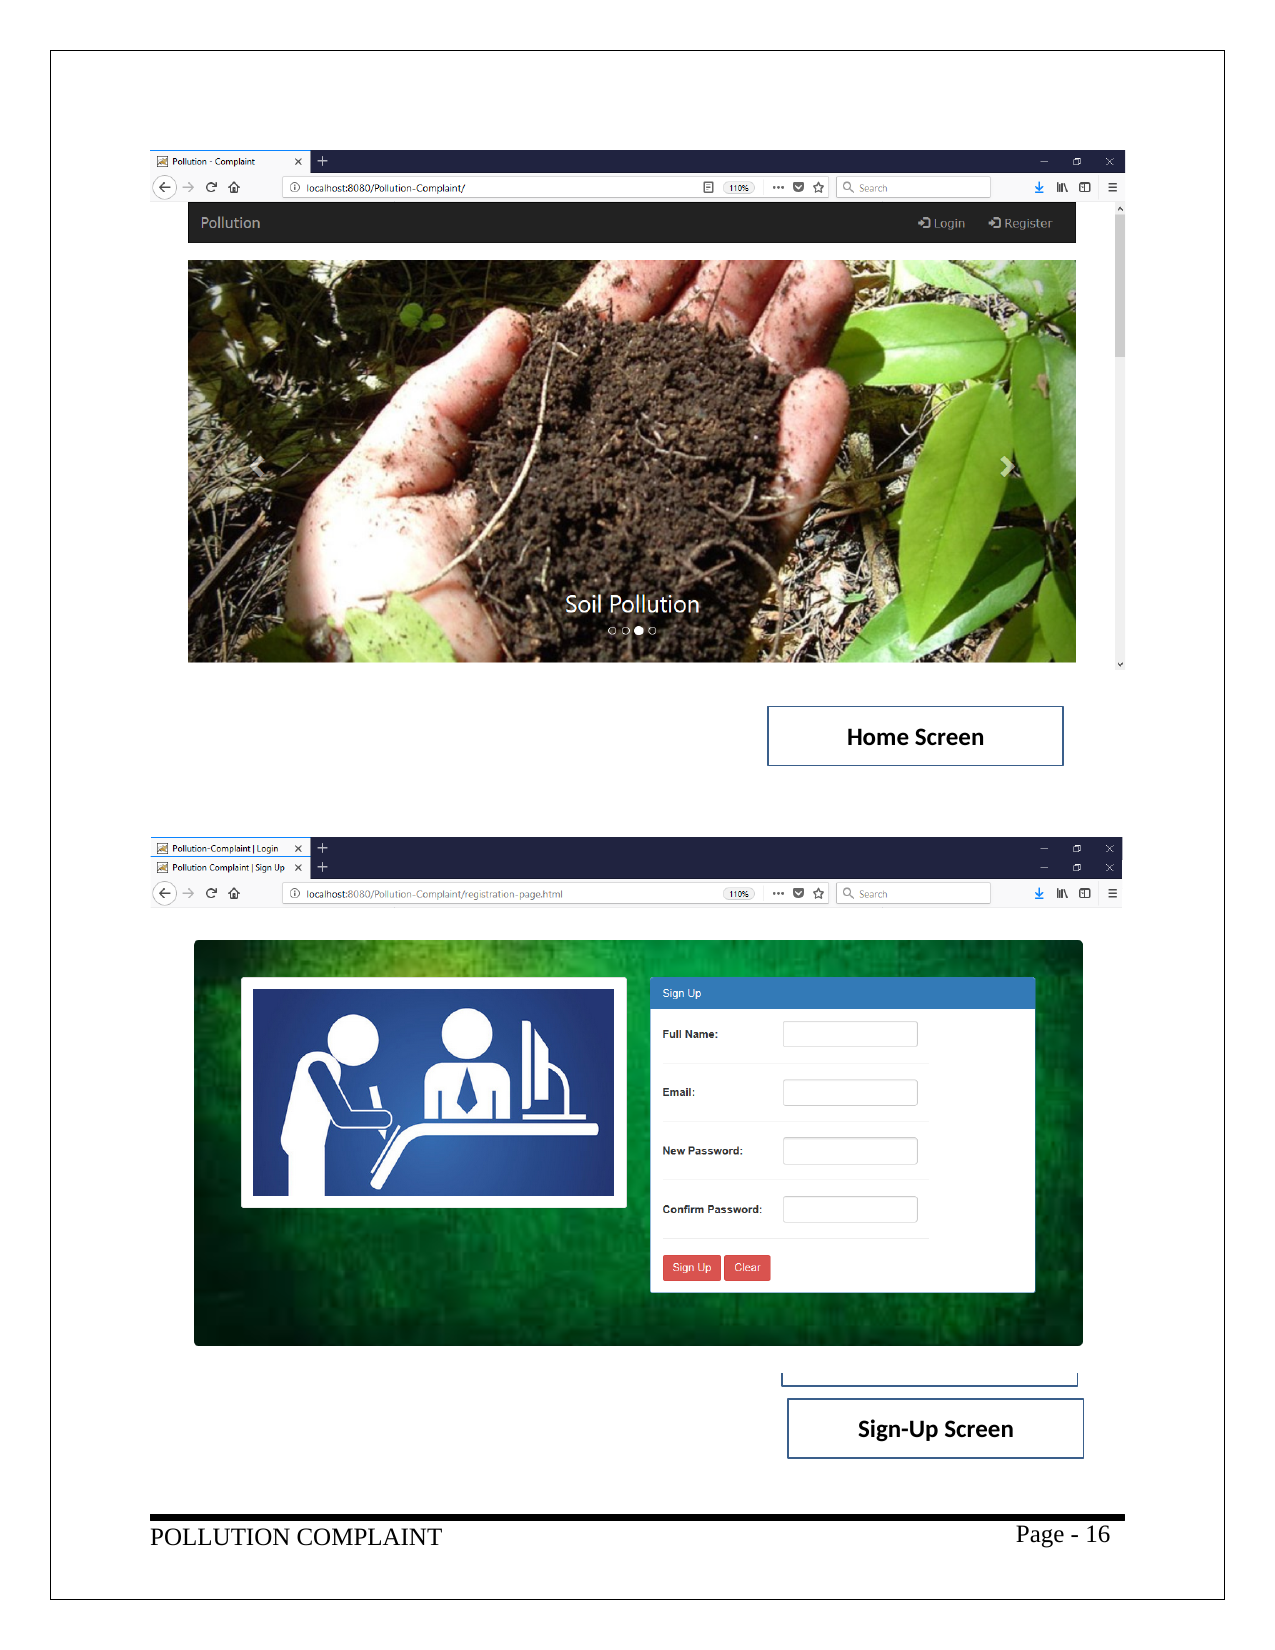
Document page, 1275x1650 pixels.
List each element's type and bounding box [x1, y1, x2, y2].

picture [150, 837, 1122, 1372]
picture [150, 150, 1125, 670]
